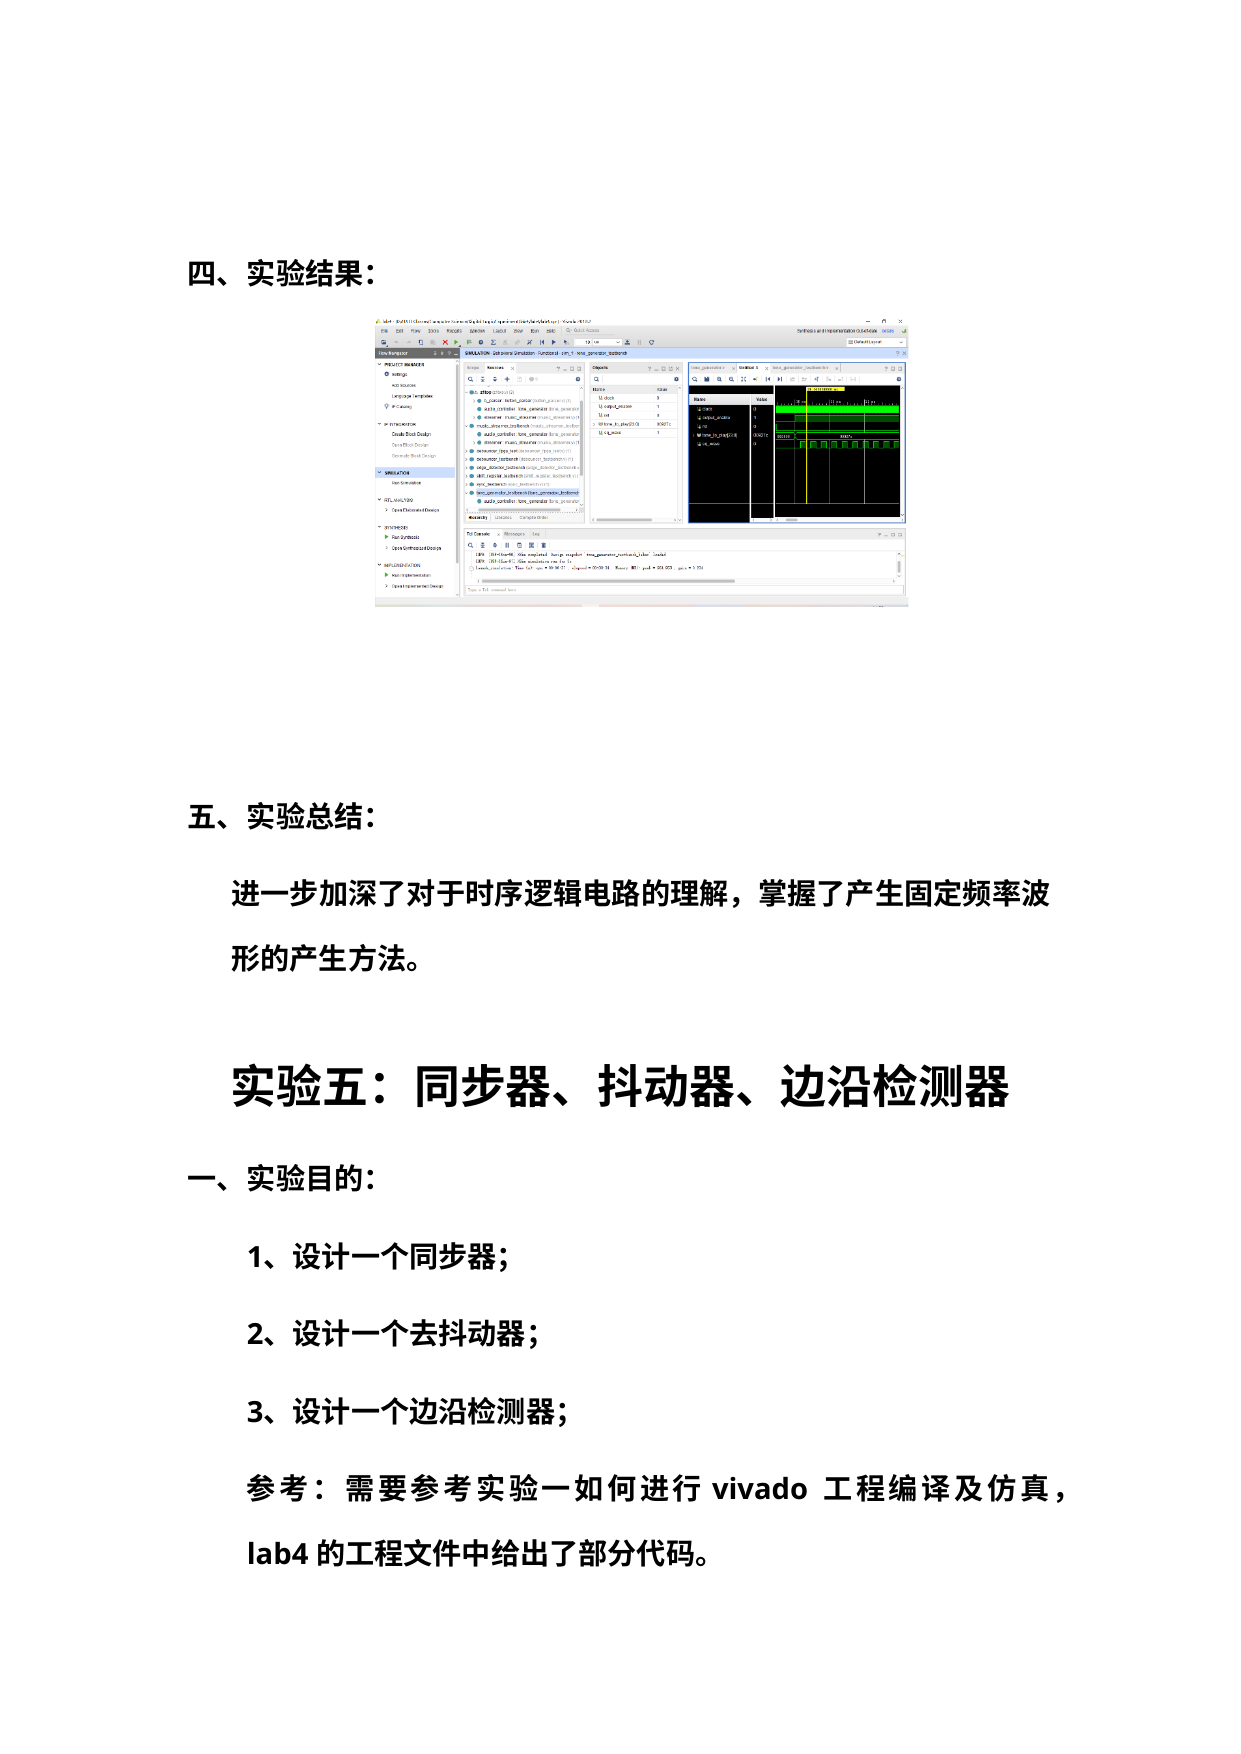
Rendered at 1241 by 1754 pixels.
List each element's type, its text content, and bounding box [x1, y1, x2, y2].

list 实验总结： [187, 782, 1053, 847]
text 1、设计一个同步器； [247, 1222, 1053, 1287]
list 实验结果： [187, 239, 1053, 304]
text 实验五：同步器、抖动器、边沿检测器 [187, 1034, 1053, 1132]
text 参考：需要参考实验一如何进行vivado 工程编译及仿真，lab4 的工程文件中给出了部分代码。 [247, 1454, 1053, 1584]
list 实验目的： [187, 1144, 1053, 1209]
text 3、设计一个边沿检测器； [247, 1377, 1053, 1442]
picture [375, 317, 909, 607]
text 2、设计一个去抖动器； [247, 1299, 1053, 1364]
text 进一步加深了对于时序逻辑电路的理解，掌握了产生固定频率波形的产生方法。 [231, 859, 1053, 989]
